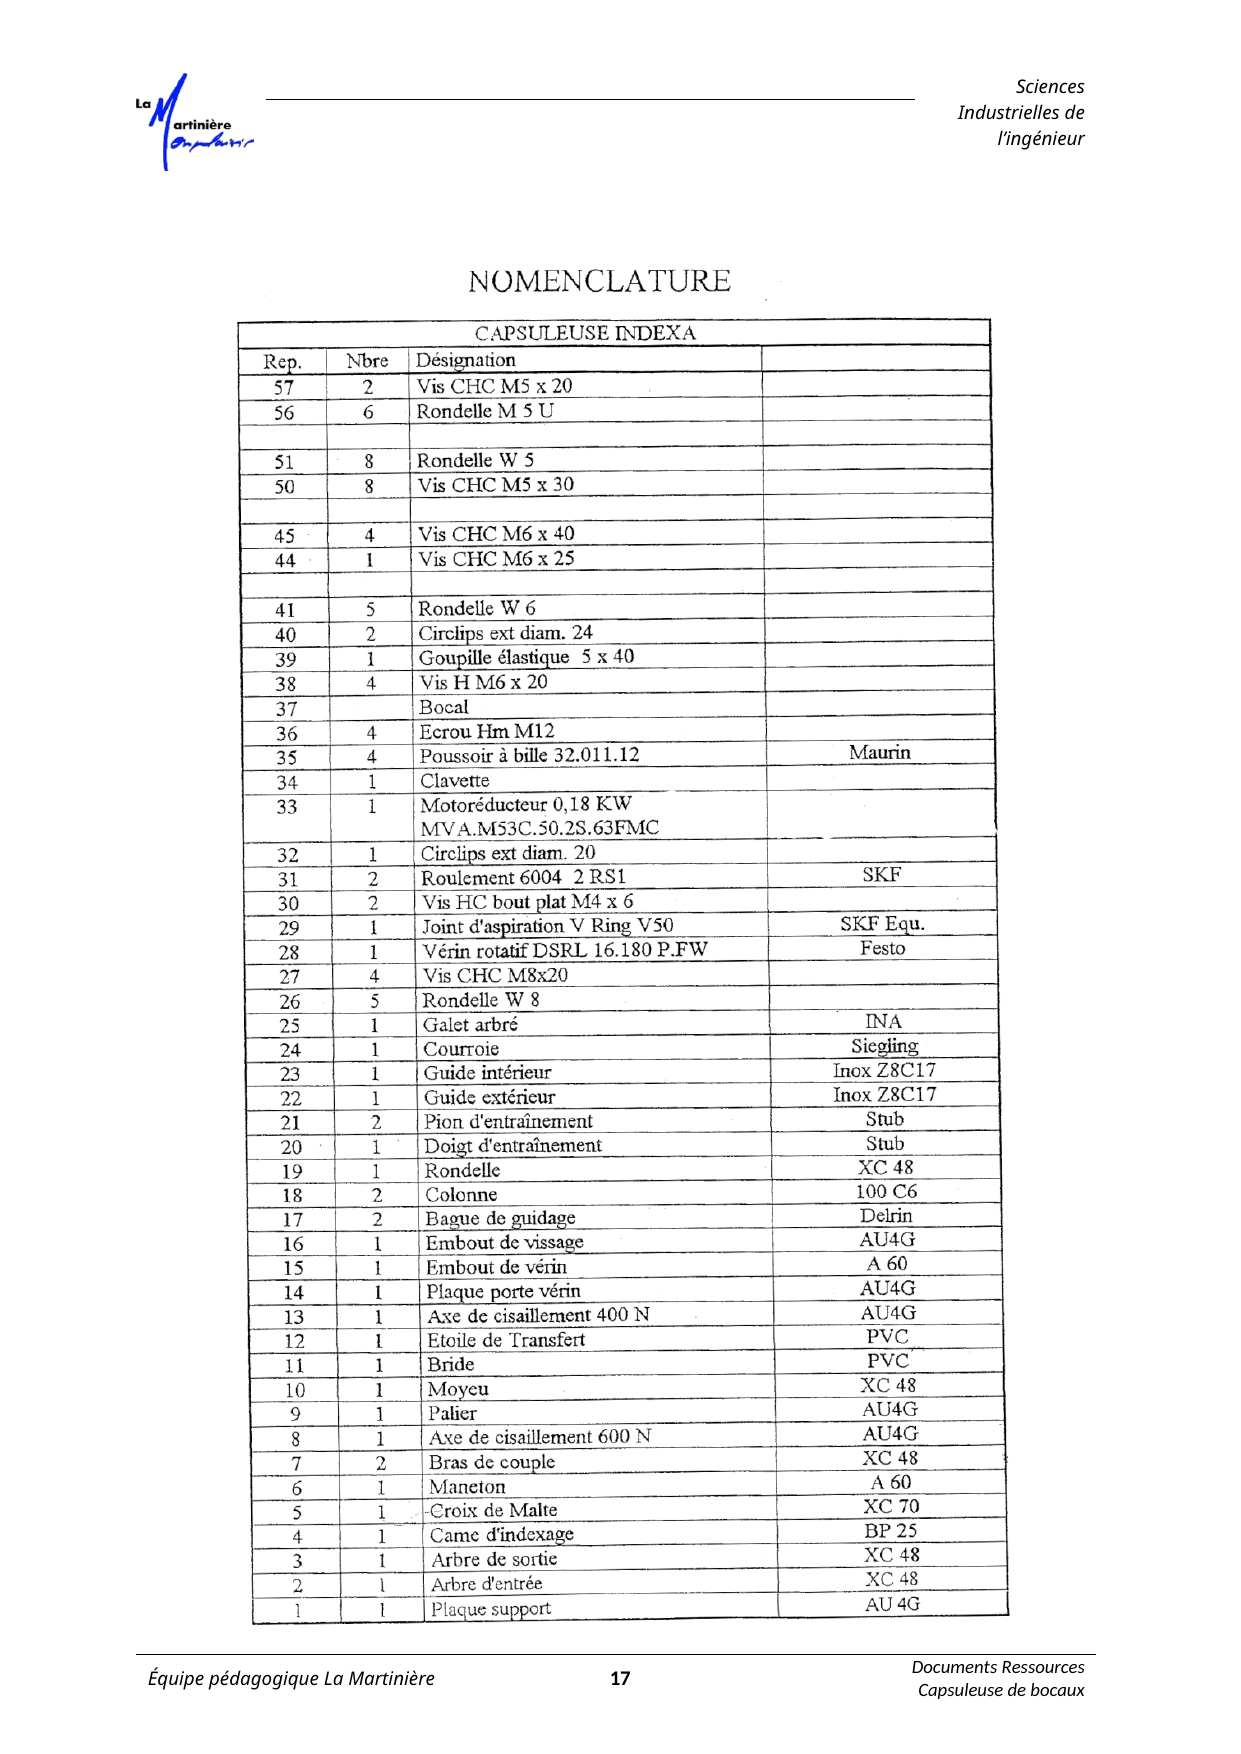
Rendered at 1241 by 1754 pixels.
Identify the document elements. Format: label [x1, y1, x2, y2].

picture [136, 73, 254, 171]
picture [226, 263, 1016, 1630]
